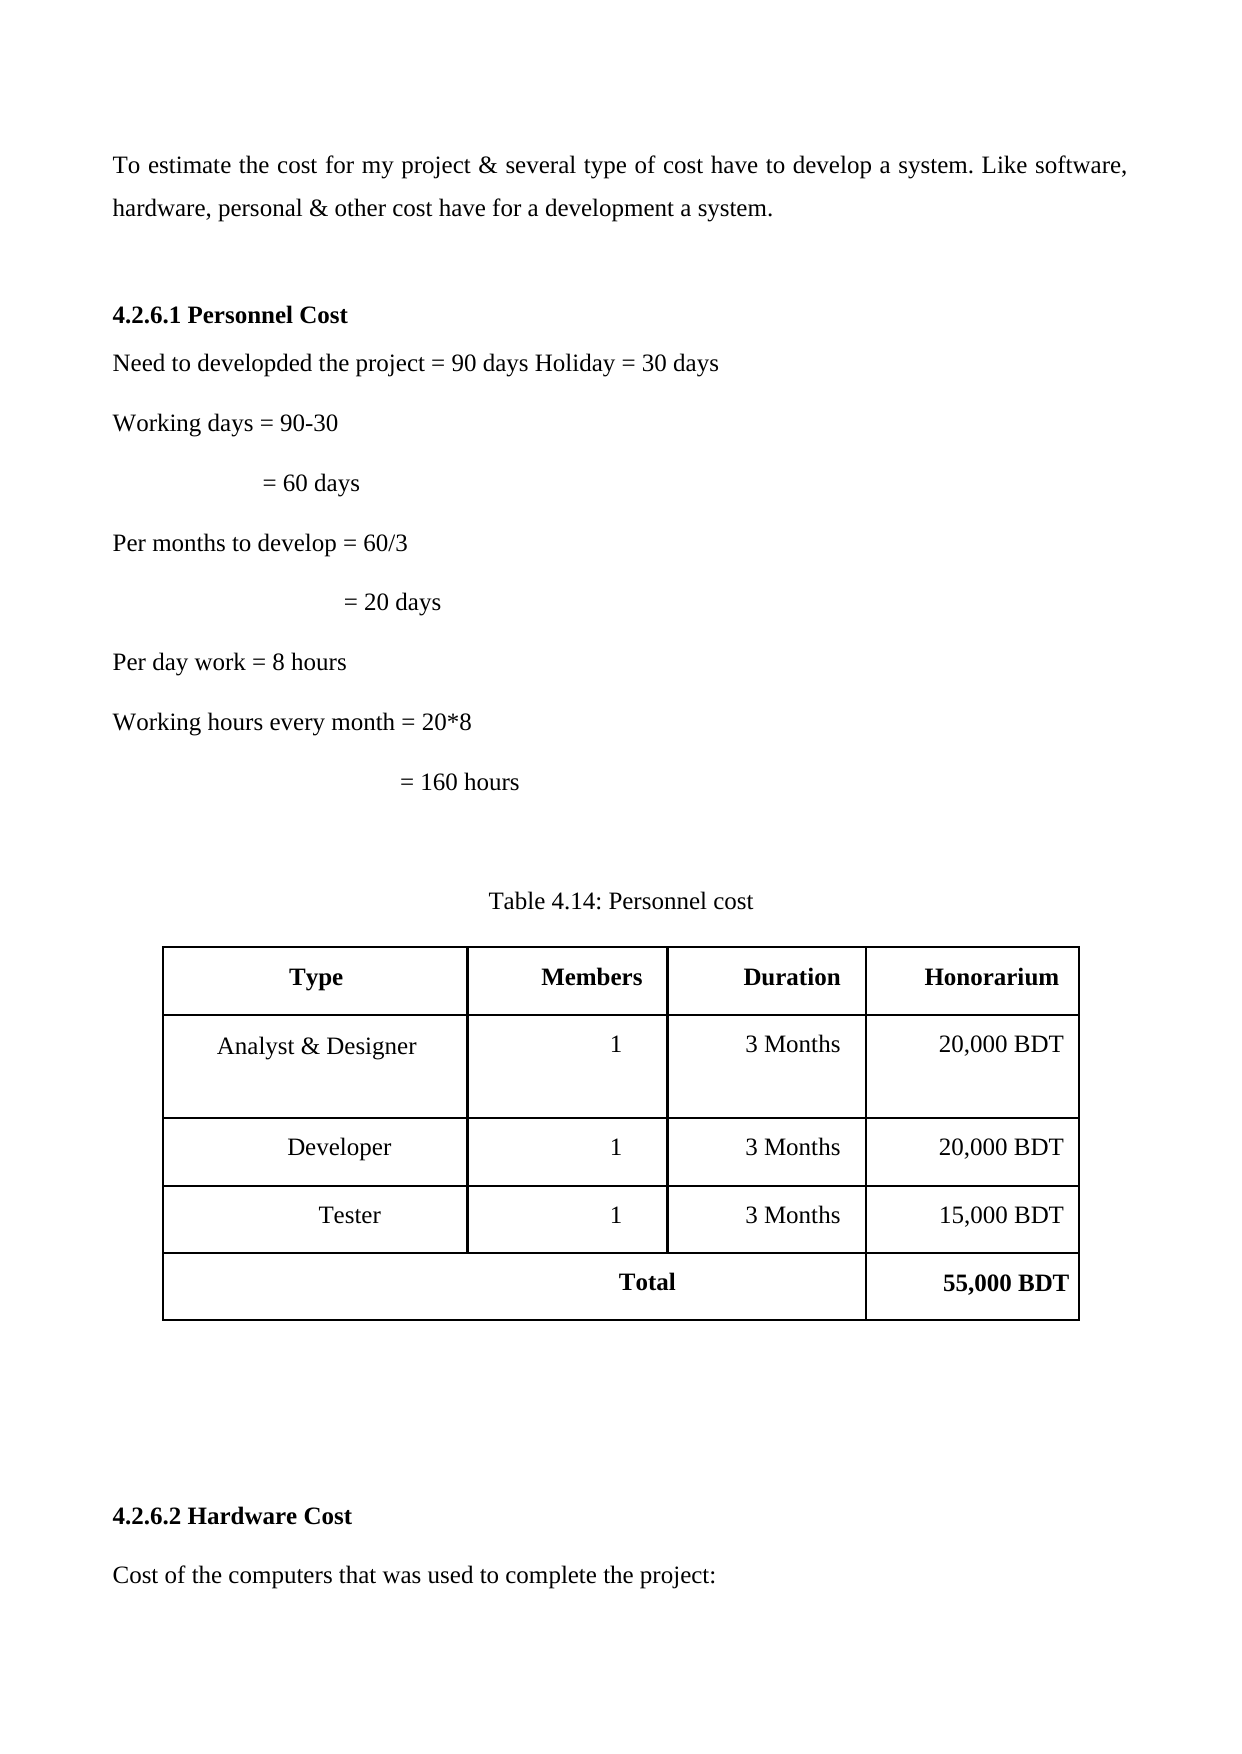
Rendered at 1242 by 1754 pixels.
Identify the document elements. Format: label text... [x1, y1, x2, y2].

table_header Duration [669, 948, 865, 1014]
text Table 4.14: Personnel cost [112, 886, 1129, 915]
text = 160 hours [112, 767, 1129, 796]
text = 20 days [112, 587, 1129, 616]
text Working days = 90-30 [112, 408, 1129, 437]
table_cell 3 Months [669, 1119, 865, 1184]
table_header Members [469, 948, 666, 1014]
table_header Honorarium [867, 948, 1078, 1014]
table_cell 1 [469, 1187, 666, 1252]
text Per day work = 8 hours [112, 647, 1129, 676]
table_cell 3 Months [669, 1187, 865, 1252]
text Per months to develop = 60/3 [112, 528, 1129, 556]
text Cost of the computers that was used to complete the project: [112, 1561, 1129, 1589]
table_cell Analyst & Designer [164, 1016, 466, 1117]
table_cell Total [164, 1254, 865, 1319]
table_cell 20,000 BDT [867, 1119, 1078, 1184]
text 4.2.6.2 Hardware Cost [112, 1501, 1129, 1529]
table_header Type [164, 948, 466, 1014]
table_cell 1 [469, 1016, 666, 1117]
text 4.2.6.1 Personnel Cost [112, 301, 1129, 329]
text = 60 days [112, 468, 1129, 497]
text To estimate the cost for my project & several type of cost have to develop a system. Like software, hardware, personal & other cost have for a development a system. [112, 150, 1129, 222]
table_cell 15,000 BDT [867, 1187, 1078, 1252]
table_cell 3 Months [669, 1016, 865, 1117]
text Working hours every month = 20*8 [112, 707, 1129, 736]
table_cell 55,000 BDT [867, 1254, 1078, 1319]
table_cell Tester [164, 1187, 466, 1252]
table_cell 20,000 BDT [867, 1016, 1078, 1117]
table_cell Developer [164, 1119, 466, 1184]
table_cell 1 [469, 1119, 666, 1184]
text Need to developded the project = 90 days Holiday = 30 days [112, 348, 1129, 377]
